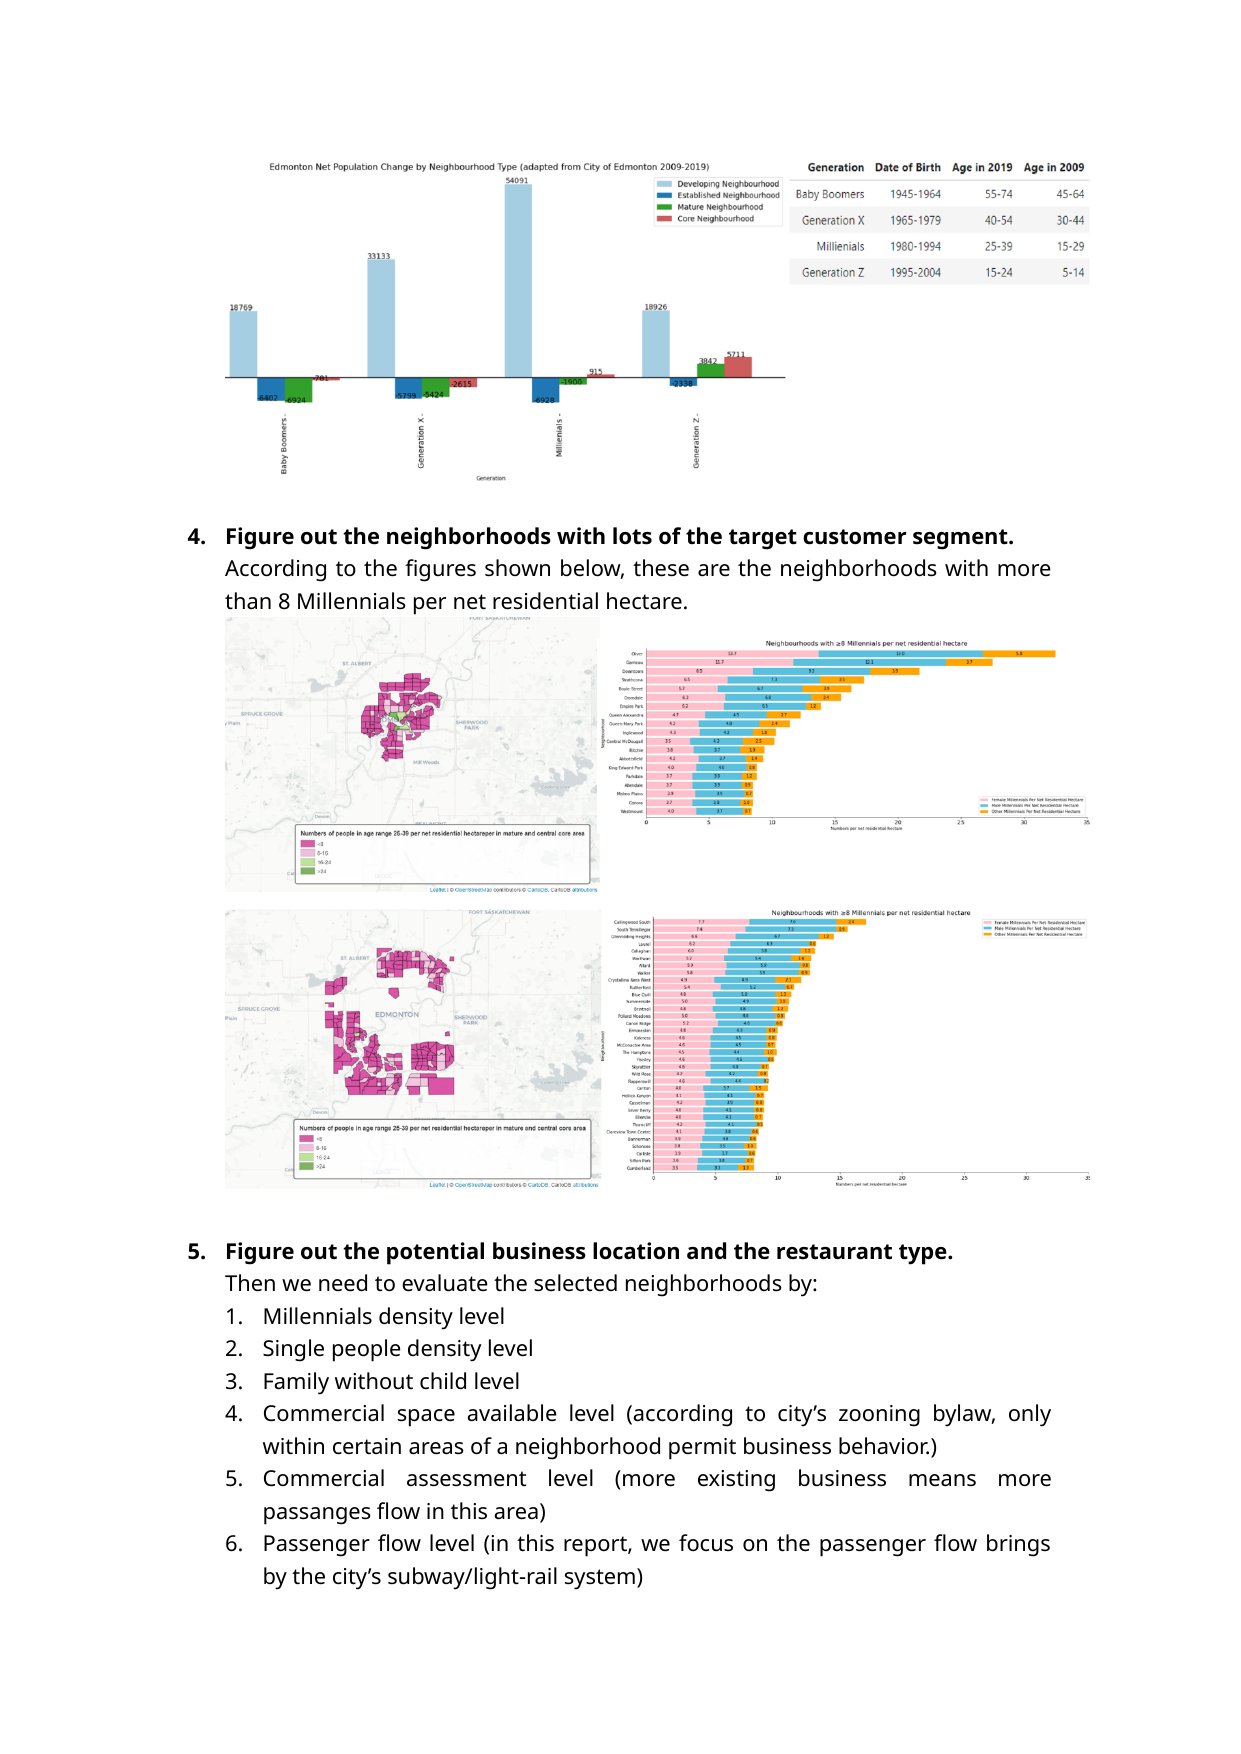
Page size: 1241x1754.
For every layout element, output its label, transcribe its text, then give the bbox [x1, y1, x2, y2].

list Single people density level [225, 1332, 1053, 1364]
list Then we need to evaluate the selected neighborhoods by: [225, 1267, 1053, 1299]
list Figure out the neighborhoods with lots of the target customer segment. [187, 519, 1053, 552]
picture [225, 909, 1091, 1192]
picture [225, 617, 1091, 892]
list According to the figures shown below, these are the neighborhoods with more than 8 Millennials per net residential hectare. [225, 552, 1053, 617]
list Figure out the potential business location and the restaurant type. [187, 1234, 1053, 1267]
list Commercial assessment level (more existing business means more passanges flow in this area) [225, 1462, 1053, 1527]
list Commercial space available level (according to city’s zooning bylaw, only within certain areas of a neighborhood permit business behavior.) [225, 1397, 1053, 1462]
picture [225, 162, 1091, 485]
list Family without child level [225, 1364, 1053, 1397]
list Passenger flow level (in this report, we focus on the passenger flow brings by the city’s subway/light-rail system) [225, 1527, 1053, 1592]
list Millennials density level [225, 1299, 1053, 1332]
